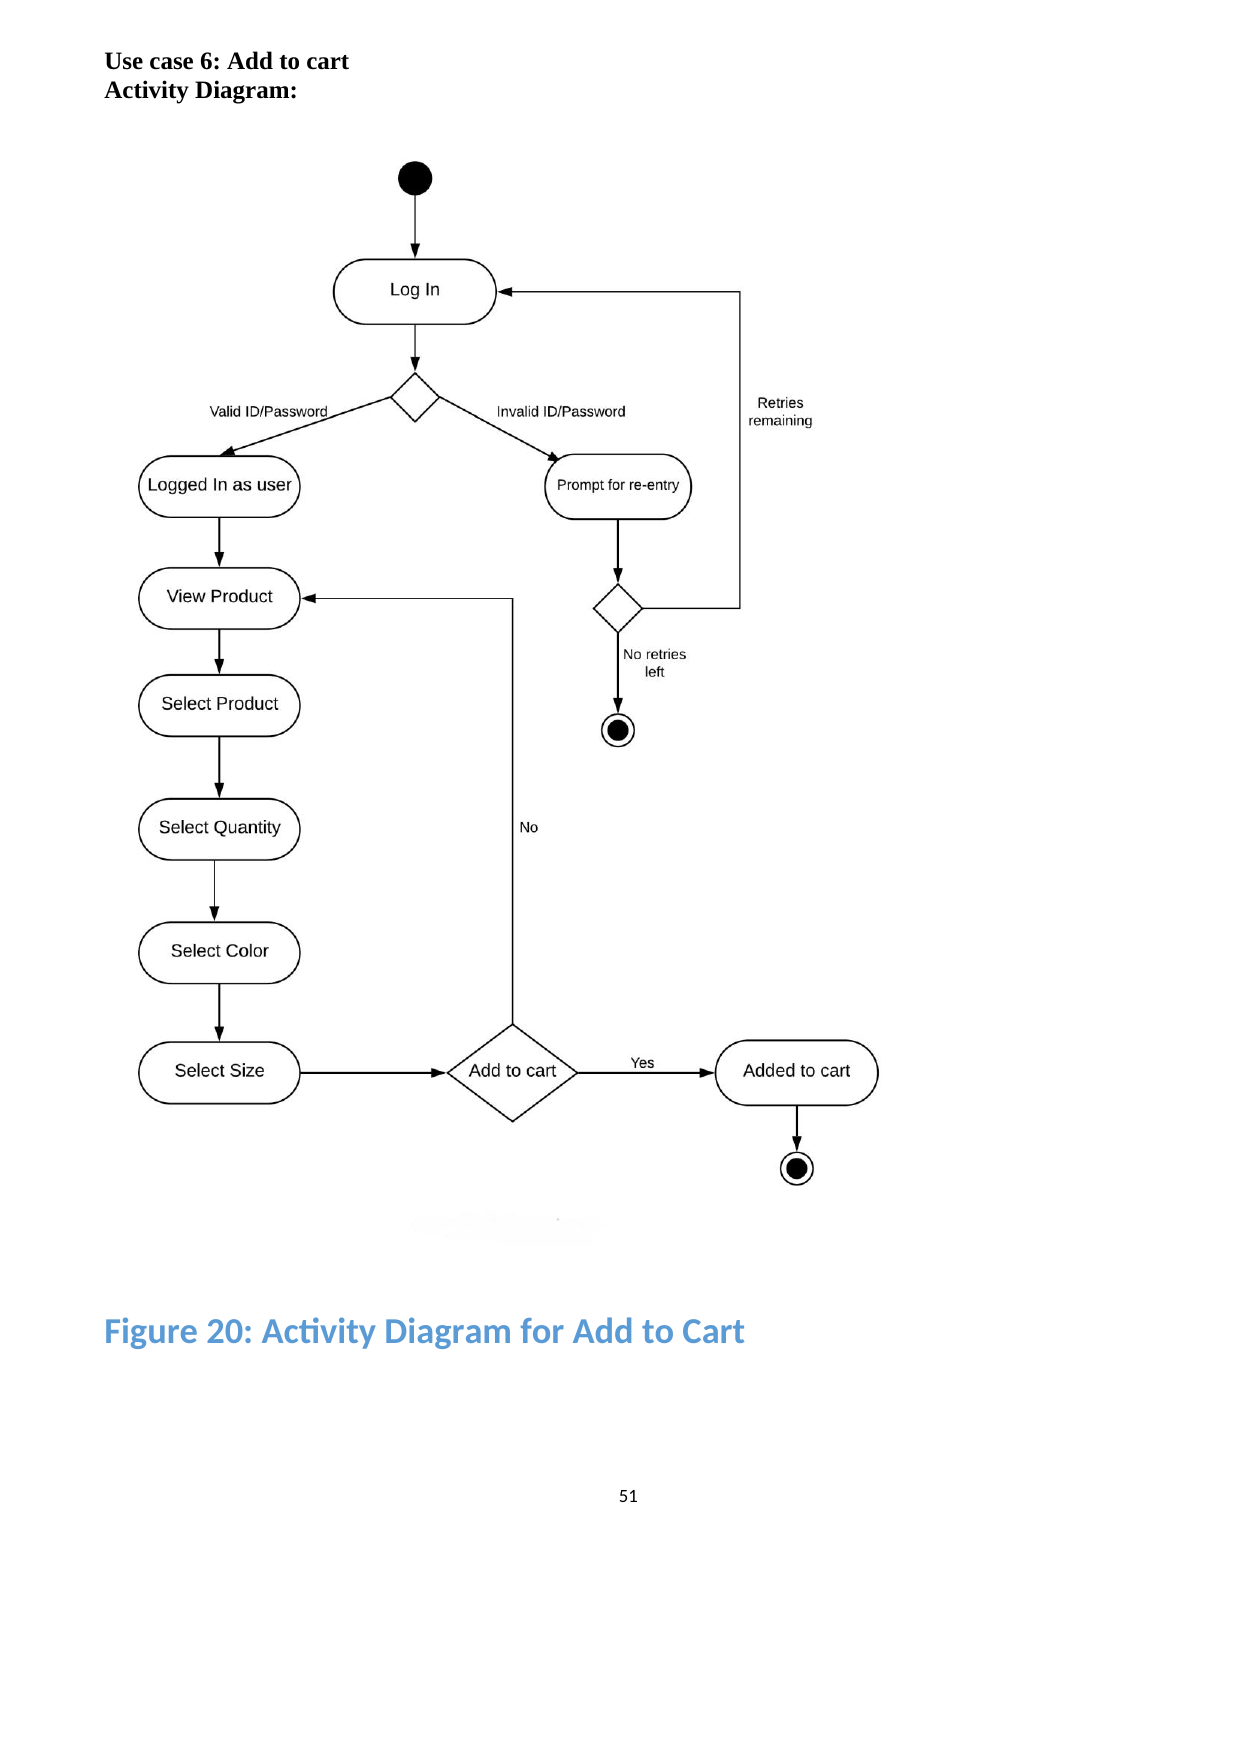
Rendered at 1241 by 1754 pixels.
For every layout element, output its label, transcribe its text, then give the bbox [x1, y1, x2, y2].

text Use case 6: Add to cart [104, 46, 1090, 75]
text Figure 20: Activity Diagram for Add to Cart [104, 1308, 1090, 1353]
text 51 [619, 1484, 1090, 1507]
text Activity Diagram: [104, 75, 1090, 104]
picture [106, 129, 910, 1282]
